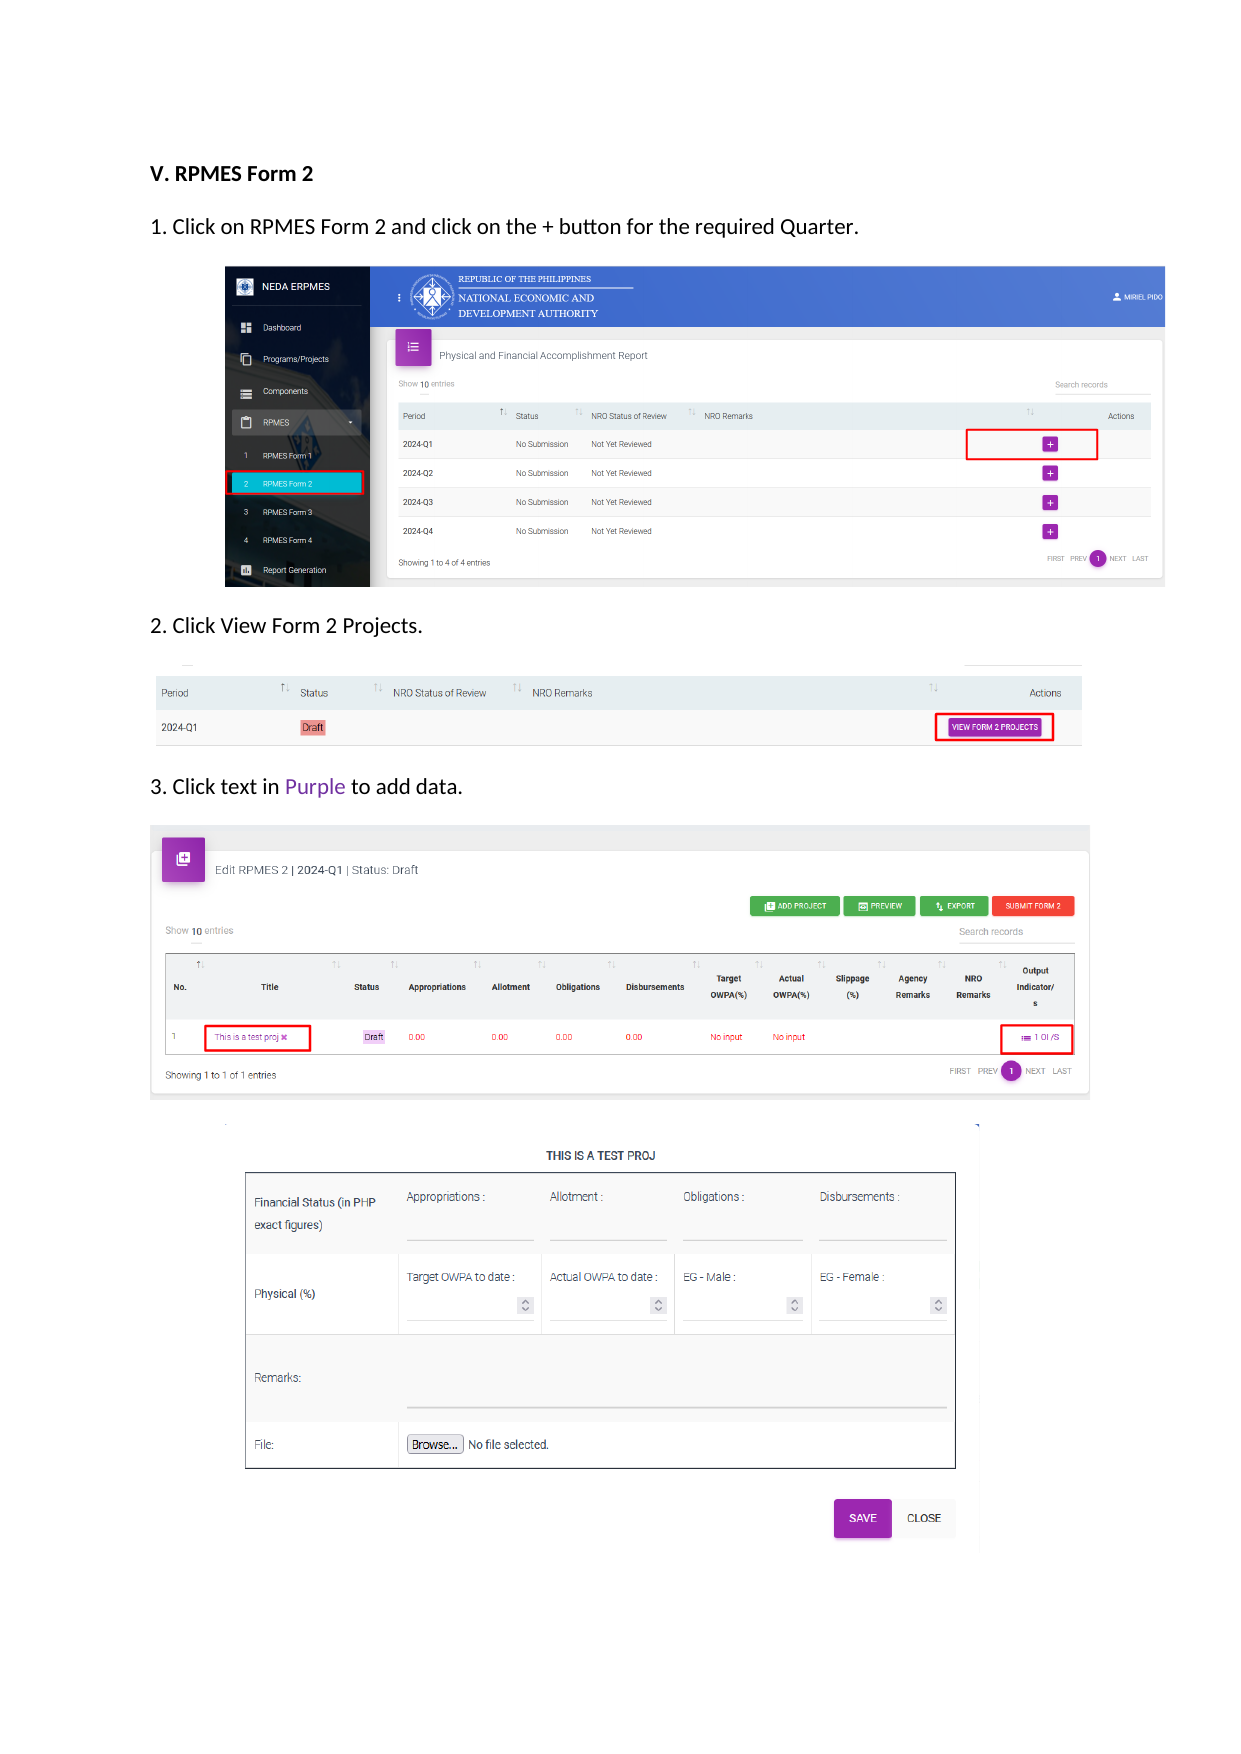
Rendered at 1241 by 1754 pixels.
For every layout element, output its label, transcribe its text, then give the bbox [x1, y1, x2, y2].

picture [150, 664, 1091, 748]
picture [225, 265, 1166, 587]
picture [225, 1124, 980, 1553]
text 1. Click on RPMES Form 2 and click on the + button for the required Quarter. [150, 212, 1090, 240]
text 3. Click text in Purple to add data. [150, 772, 1090, 801]
text V. RPMES Form 2 [150, 159, 1090, 187]
picture [150, 825, 1091, 1100]
text 2. Click View Form 2 Projects. [150, 611, 1090, 639]
